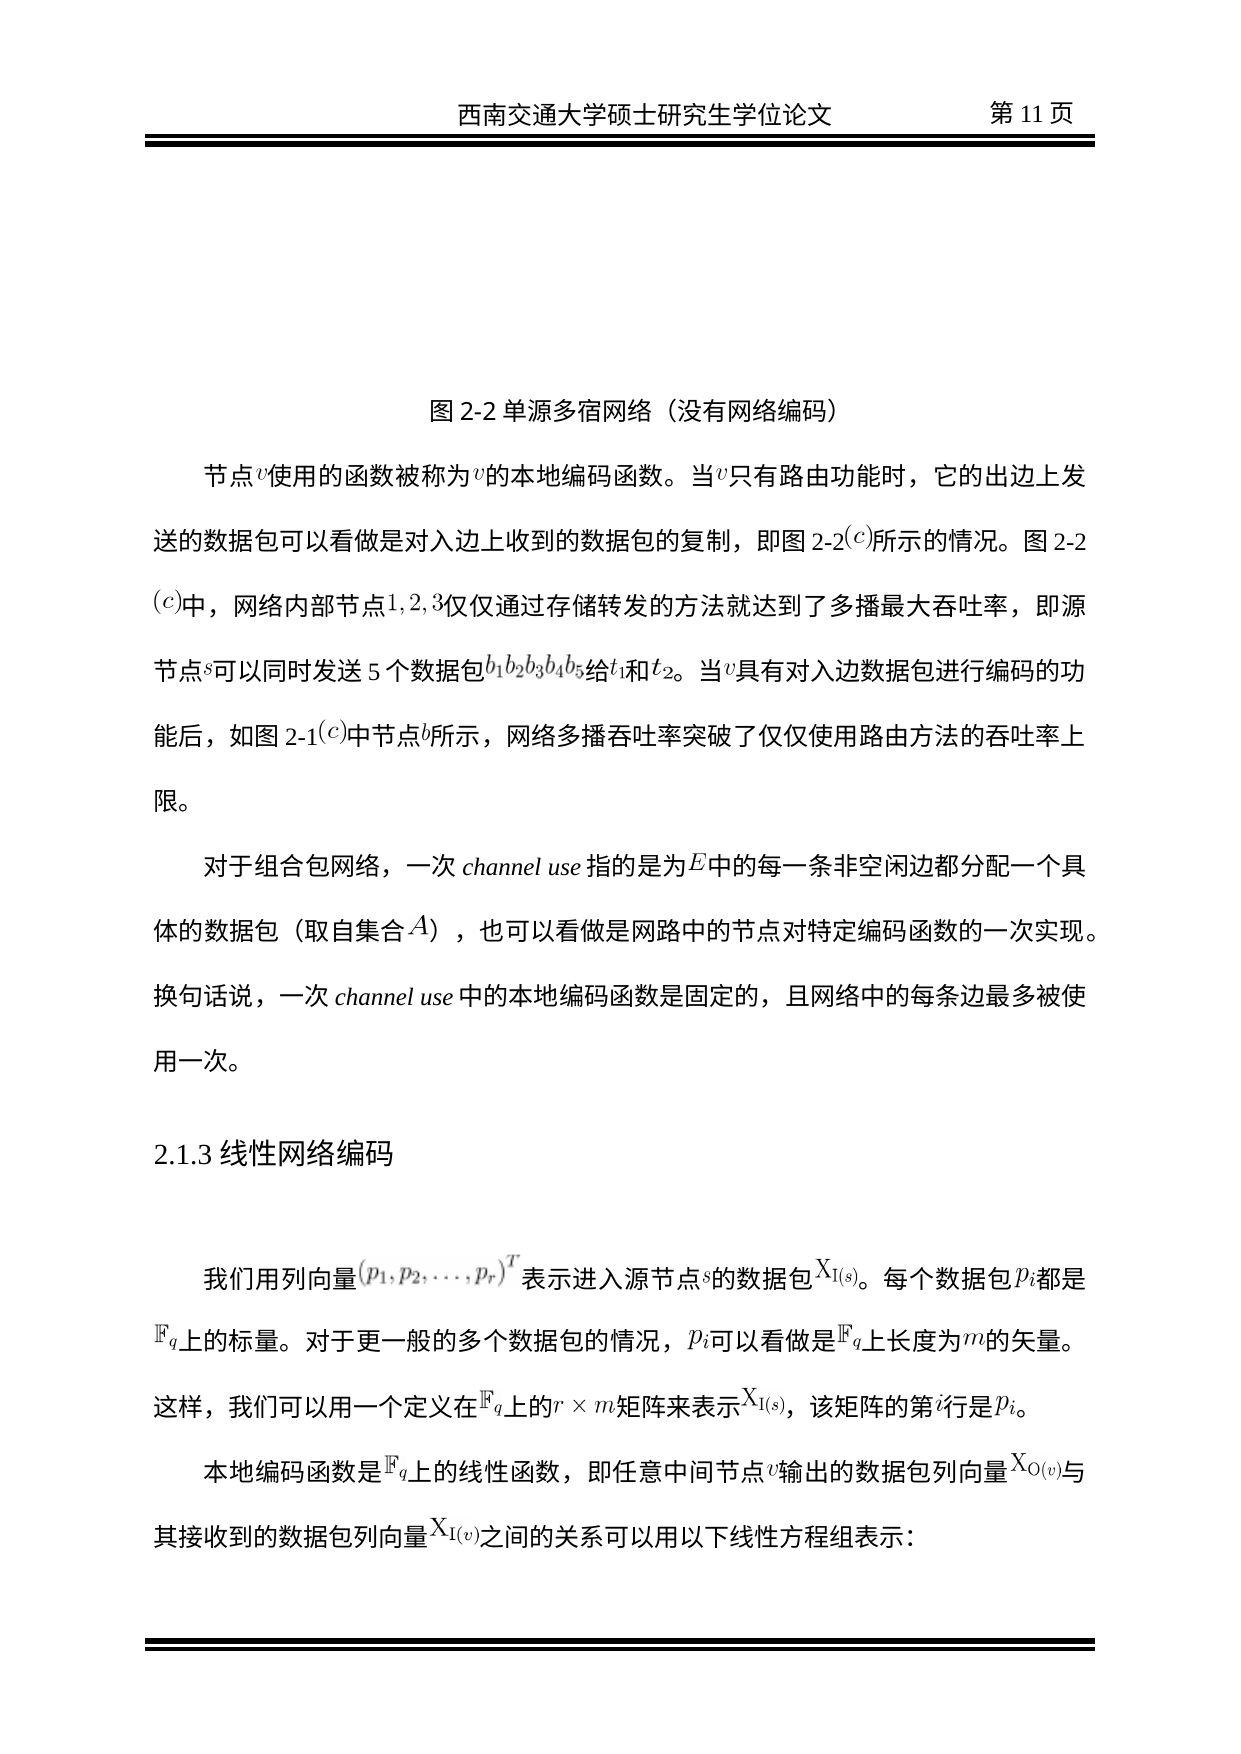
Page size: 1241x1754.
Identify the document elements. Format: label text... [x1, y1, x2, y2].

subtitle 2.1.3 线性网络编码 [153, 1119, 1087, 1184]
text 节点使用的函数被称为的本地编码函数。当只有路由功能时，它的出边上发送的数据包可以看做是对入边上收到的数据包的复制，即图2-2所示的情况。图2-2中，网络内部节点仅仅通过存储转发的方法就达到了多播最大吞吐率，即源节点可以同时发送5个数据包给和。当具有对入边数据包进行编码的功能后，如图2-1中节点所示，网络多播吞吐率突破了仅仅使用路由方法的吞吐率上限。 [153, 442, 1087, 832]
text 图2-2 单源多宿网络（没有网络编码） [153, 377, 1087, 442]
text 我们用列向量表示进入源节点的数据包。每个数据包都是上的标量。对于更一般的多个数据包的情况，可以看做是上长度为的矢量。这样，我们可以用一个定义在上的矩阵来表示，该矩阵的第行是。 [153, 1242, 1087, 1437]
text 本地编码函数是上的线性函数，即任意中间节点输出的数据包列向量与其接收到的数据包列向量之间的关系可以用以下线性方程组表示： [153, 1437, 1087, 1567]
text 对于组合包网络，一次channel use指的是为中的每一条非空闲边都分配一个具体的数据包（取自集合），也可以看做是网路中的节点对特定编码函数的一次实现。换句话说，一次channel use中的本地编码函数是固定的，且网络中的每条边最多被使用一次。 [153, 832, 1087, 1092]
